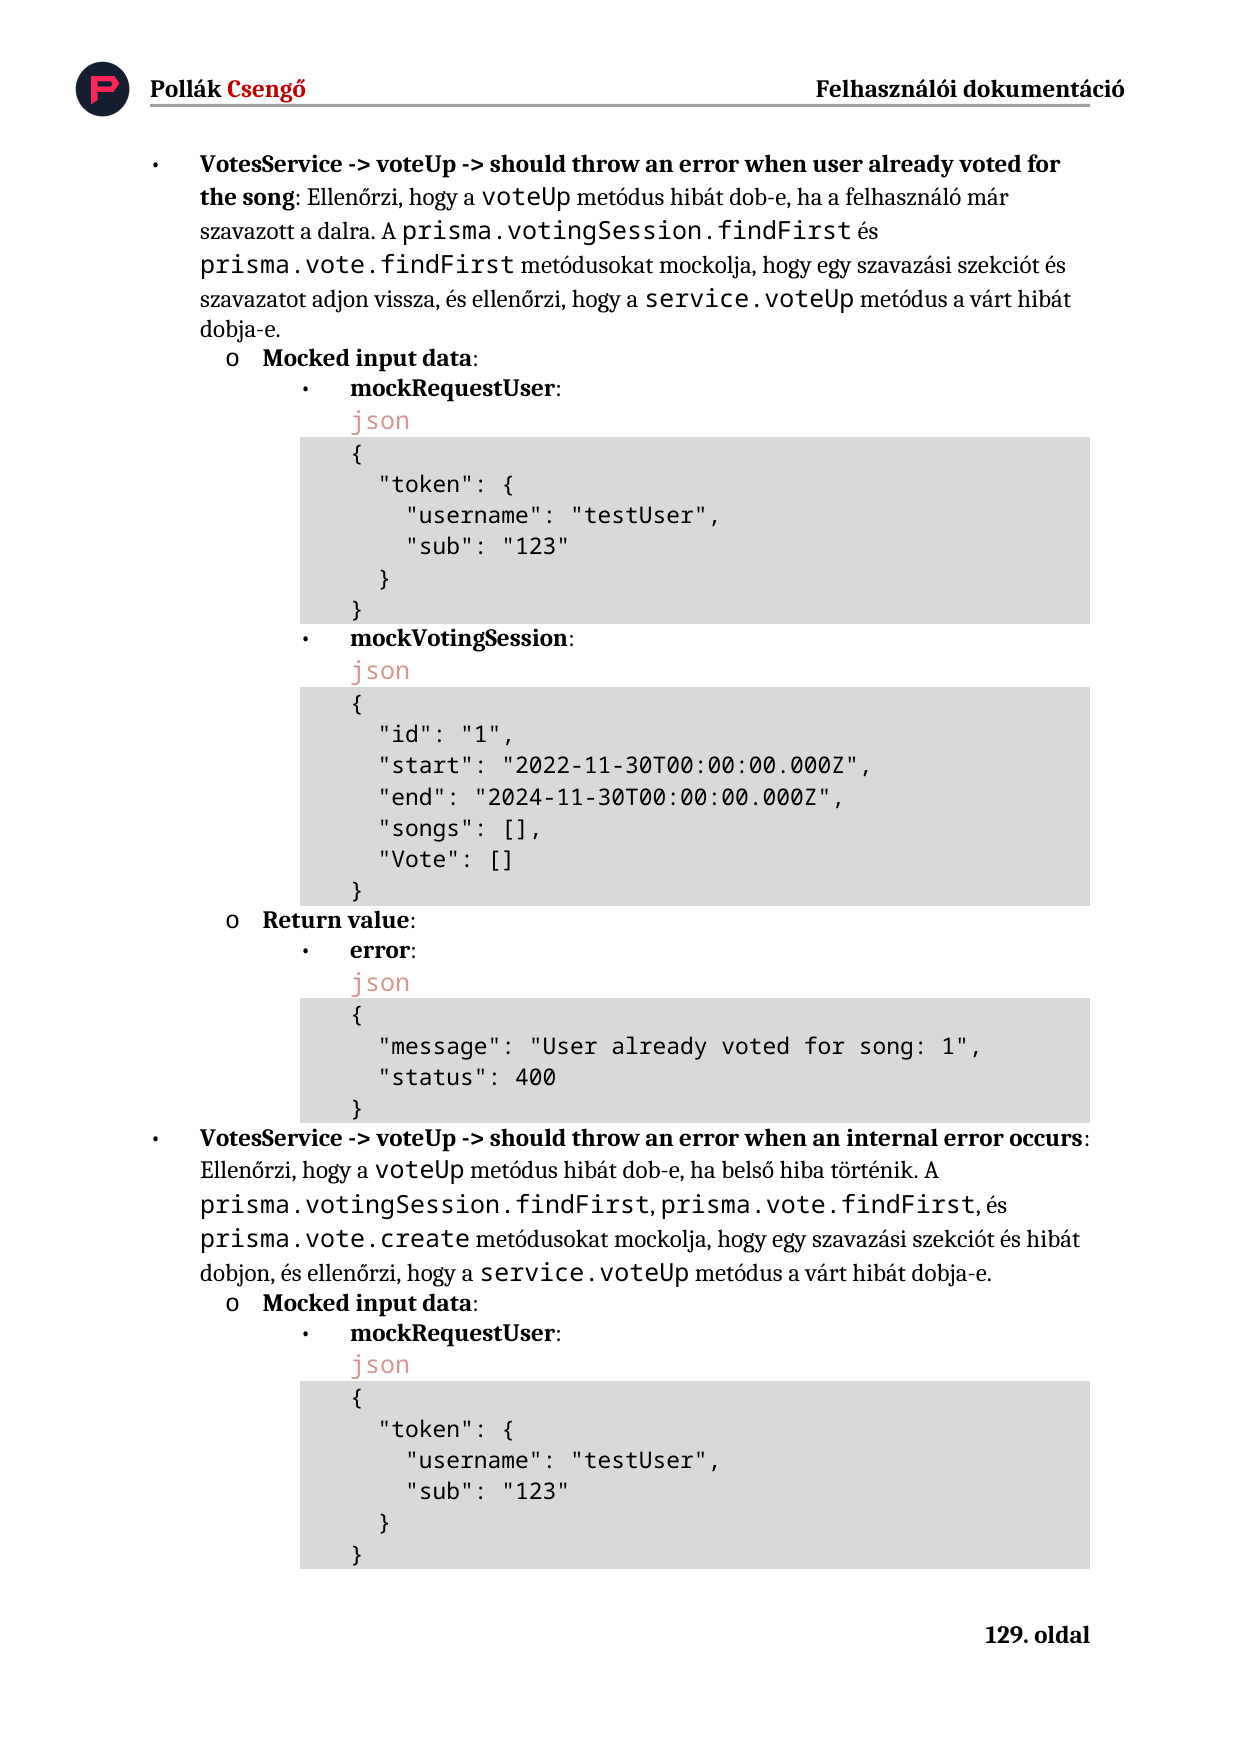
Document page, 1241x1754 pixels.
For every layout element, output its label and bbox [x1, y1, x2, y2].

picture [71, 57, 132, 118]
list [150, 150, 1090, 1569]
